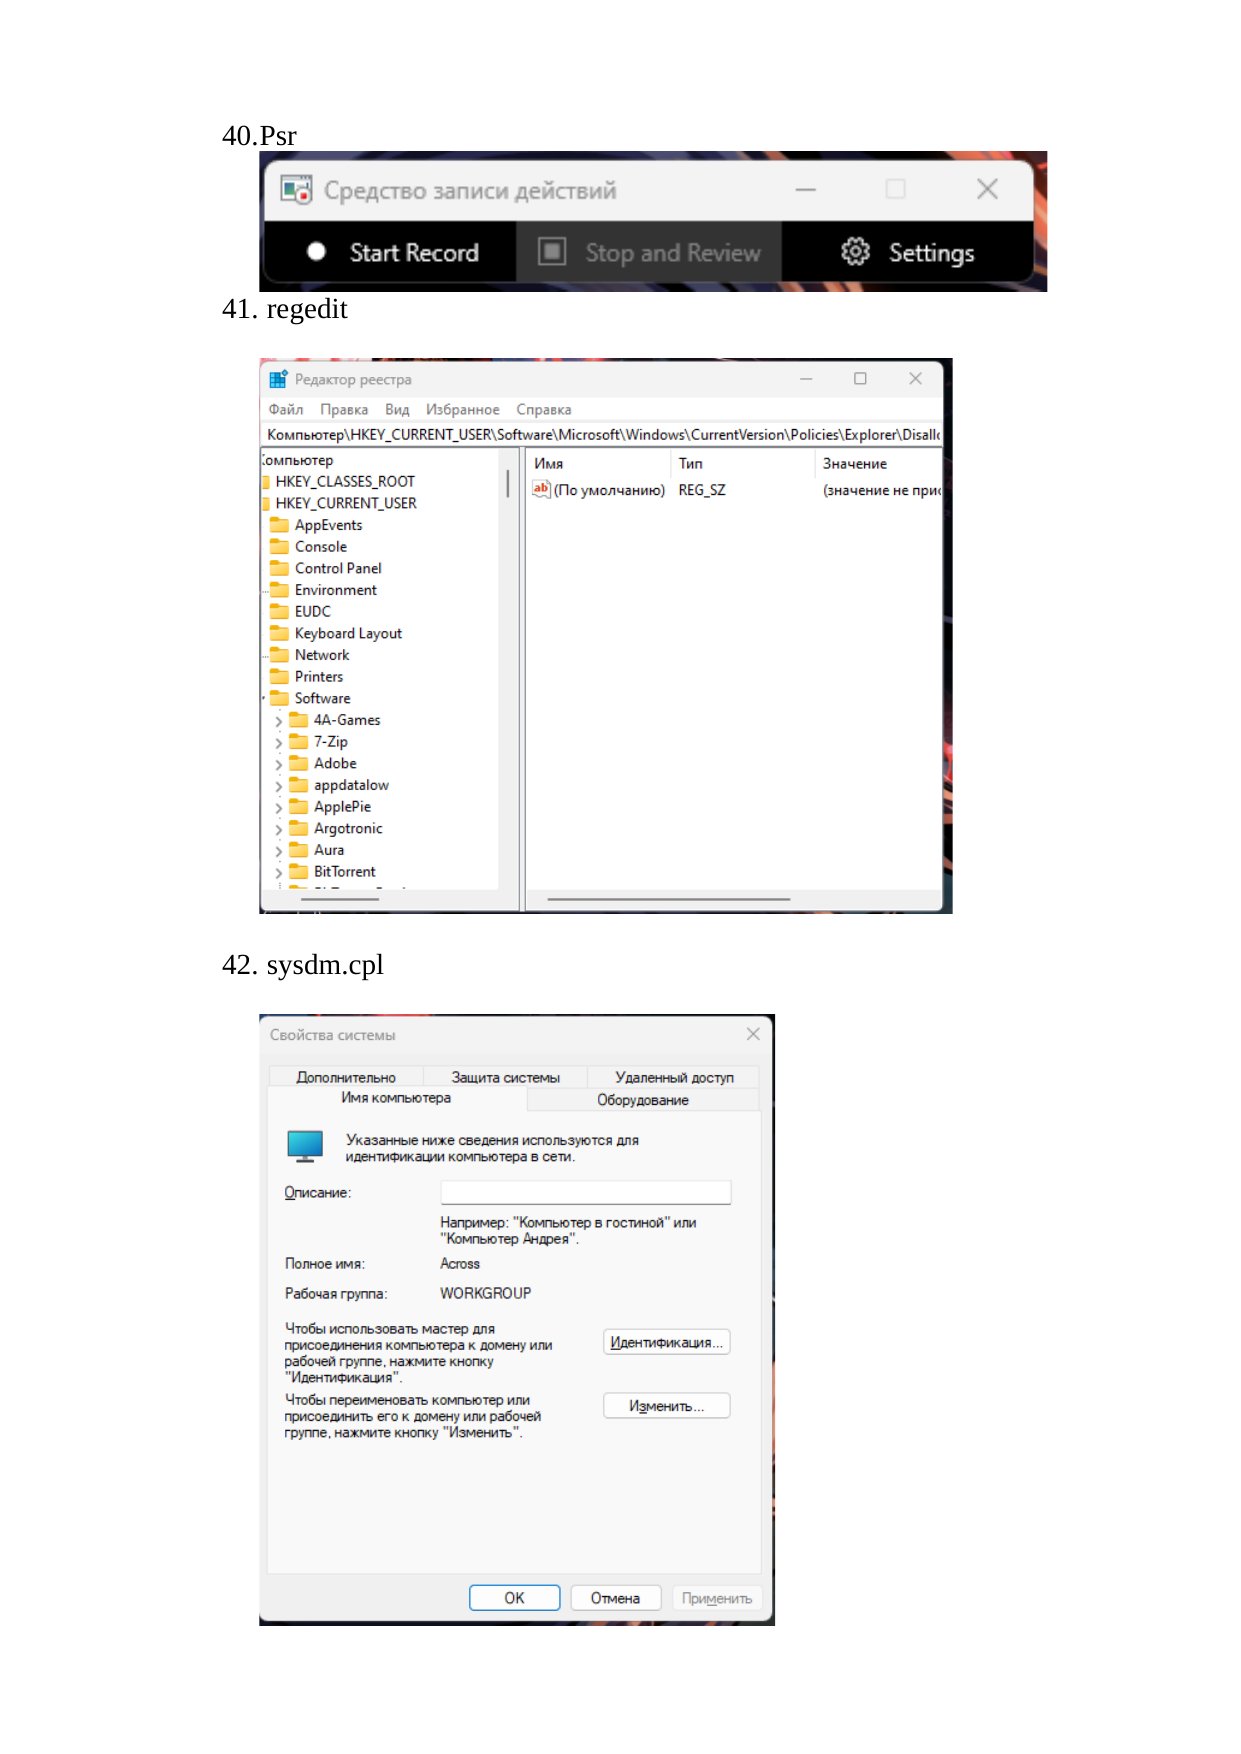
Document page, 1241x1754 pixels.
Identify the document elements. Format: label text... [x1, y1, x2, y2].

list sysdm.cpl [222, 947, 1152, 981]
picture [259, 1014, 775, 1626]
list Psr [222, 118, 1152, 152]
picture [259, 358, 953, 914]
list regedit [222, 291, 1152, 325]
picture [259, 151, 1048, 292]
